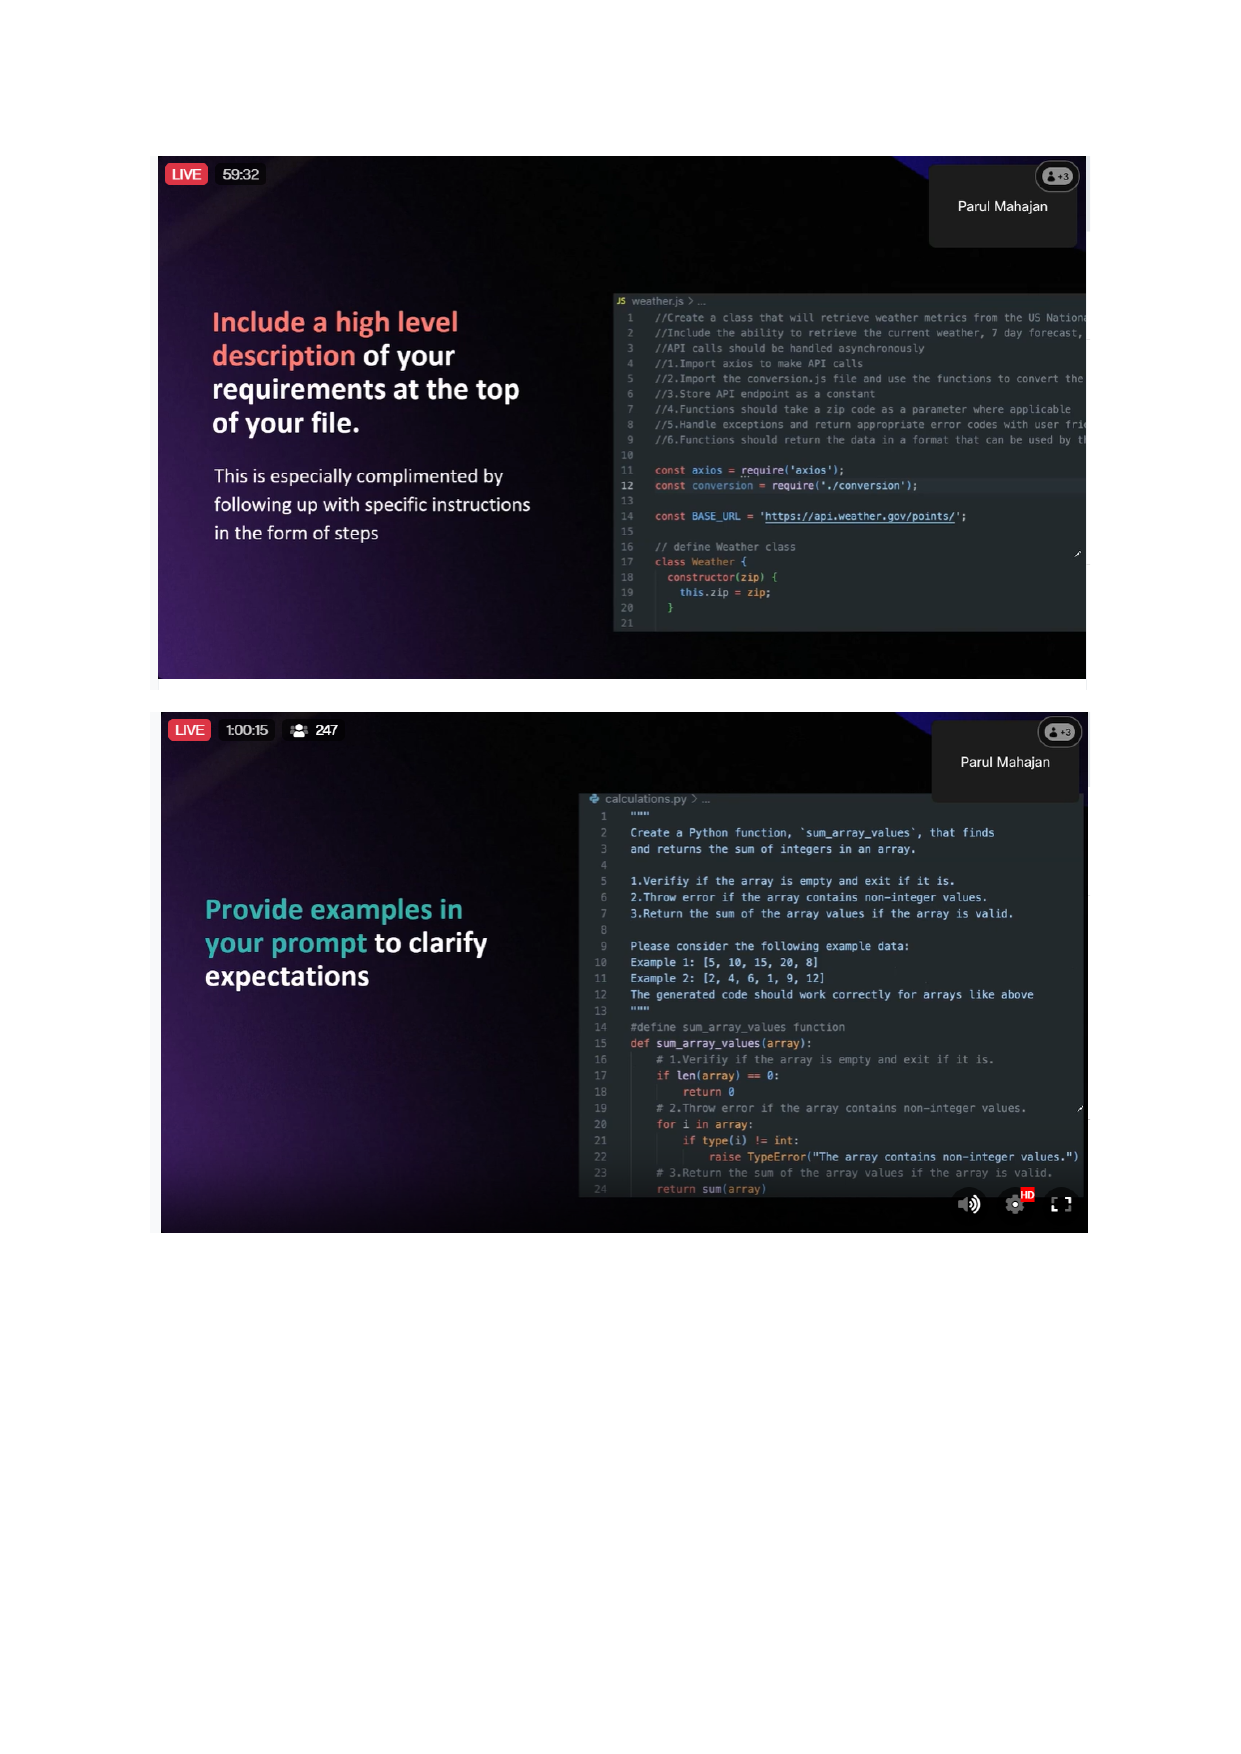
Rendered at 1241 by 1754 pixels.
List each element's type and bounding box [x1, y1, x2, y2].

picture [150, 150, 1091, 690]
picture [150, 708, 1091, 1233]
